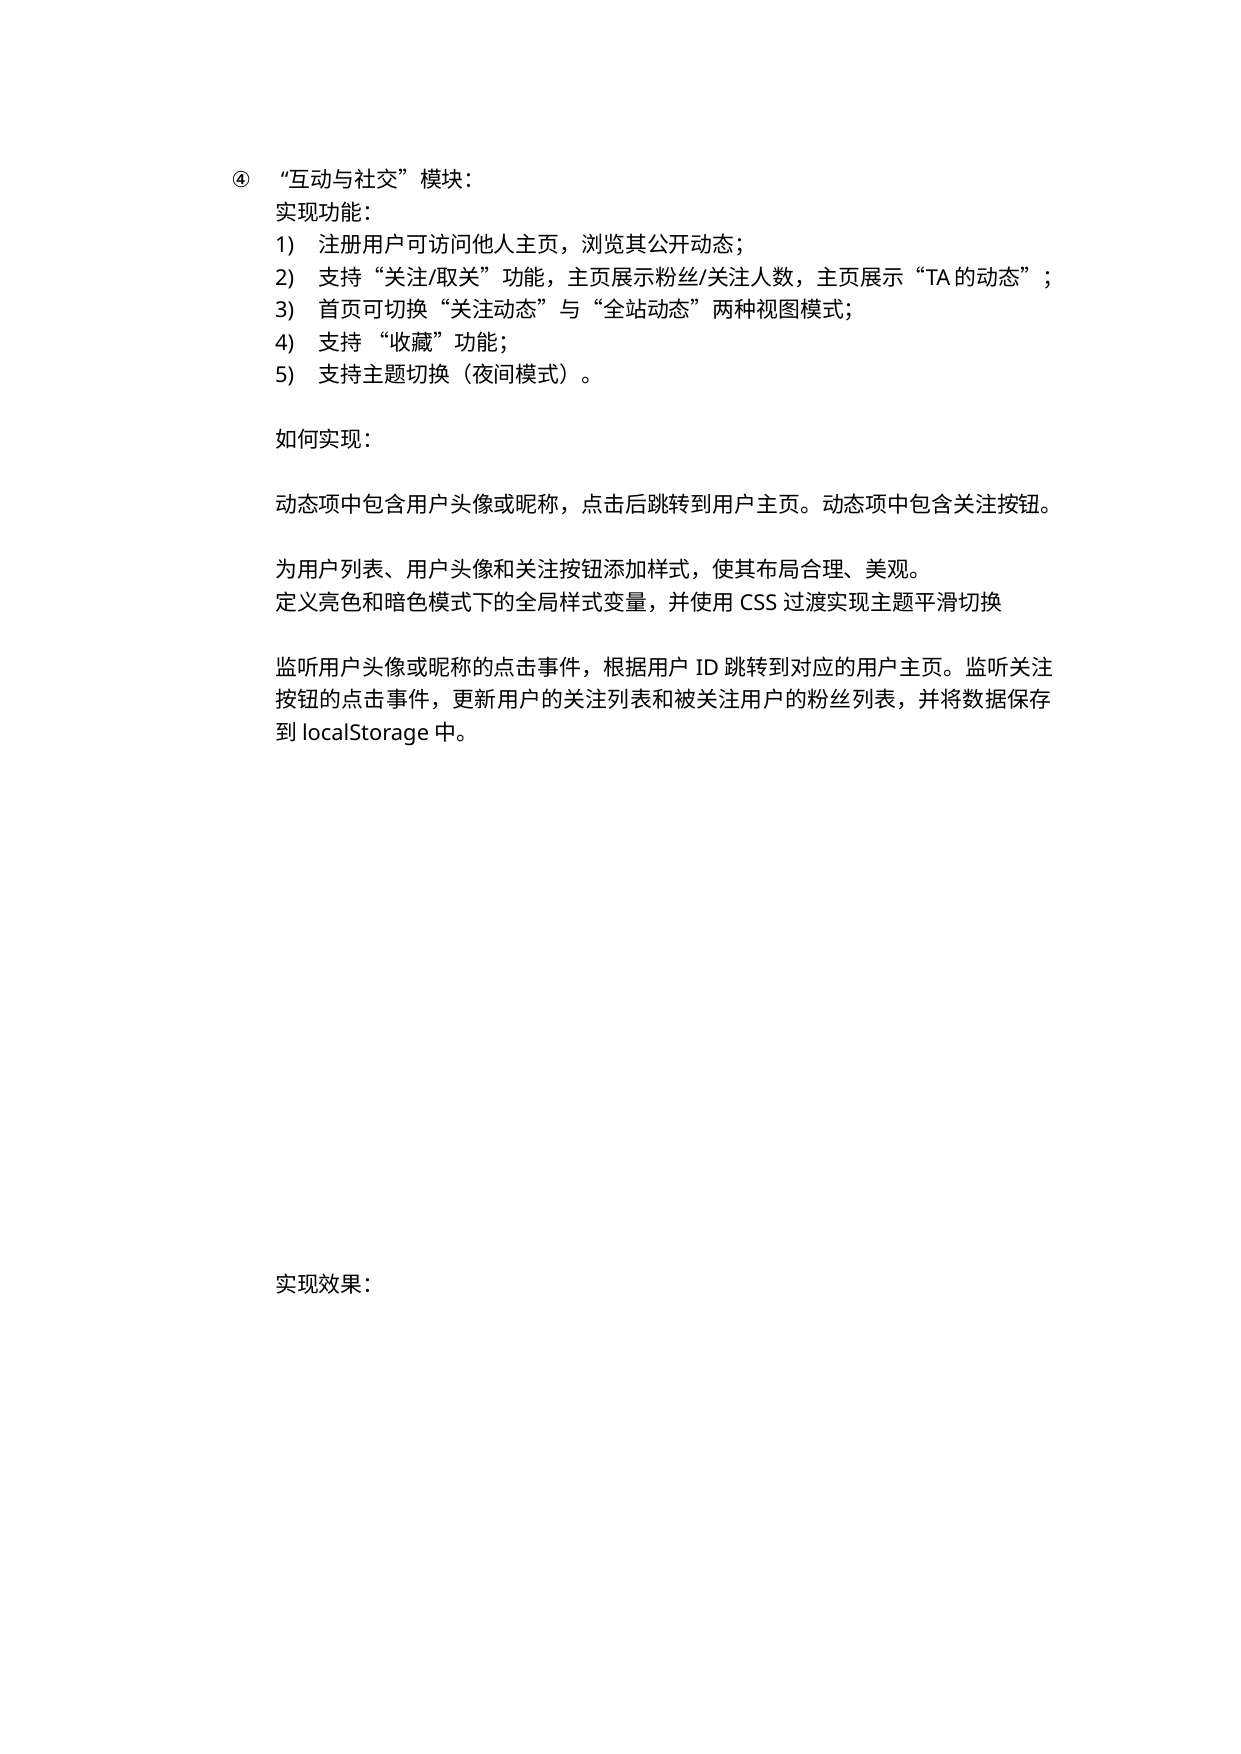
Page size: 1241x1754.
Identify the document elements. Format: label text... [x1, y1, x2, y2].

list 首页可切换“关注动态”与“全站动态”两种视图模式； [275, 292, 1053, 324]
text 定义亮色和暗色模式下的全局样式变量，并使用 CSS 过渡实现主题平滑切换 [275, 584, 1053, 617]
text 实现功能： [275, 194, 1053, 227]
list “互动与社交”模块： [231, 162, 1053, 194]
text 监听用户头像或昵称的点击事件，根据用户 ID 跳转到对应的用户主页。监听关注按钮的点击事件，更新用户的关注列表和被关注用户的粉丝列表，并将数据保存到 localStorage 中。 [275, 649, 1053, 747]
text 为用户列表、用户头像和关注按钮添加样式，使其布局合理、美观。 [275, 552, 1053, 584]
list 支持“关注/取关”功能，主页展示粉丝/关注人数，主页展示“TA的动态”； [275, 259, 1053, 292]
list 支持主题切换（夜间模式）。 [275, 357, 1053, 389]
text 实现效果： [275, 1267, 1053, 1299]
text 如何实现： [275, 422, 1053, 454]
list 注册用户可访问他人主页，浏览其公开动态； [275, 227, 1053, 259]
text 动态项中包含用户头像或昵称，点击后跳转到用户主页。动态项中包含关注按钮。 [275, 487, 1053, 519]
list 支持 “收藏”功能； [275, 324, 1053, 357]
